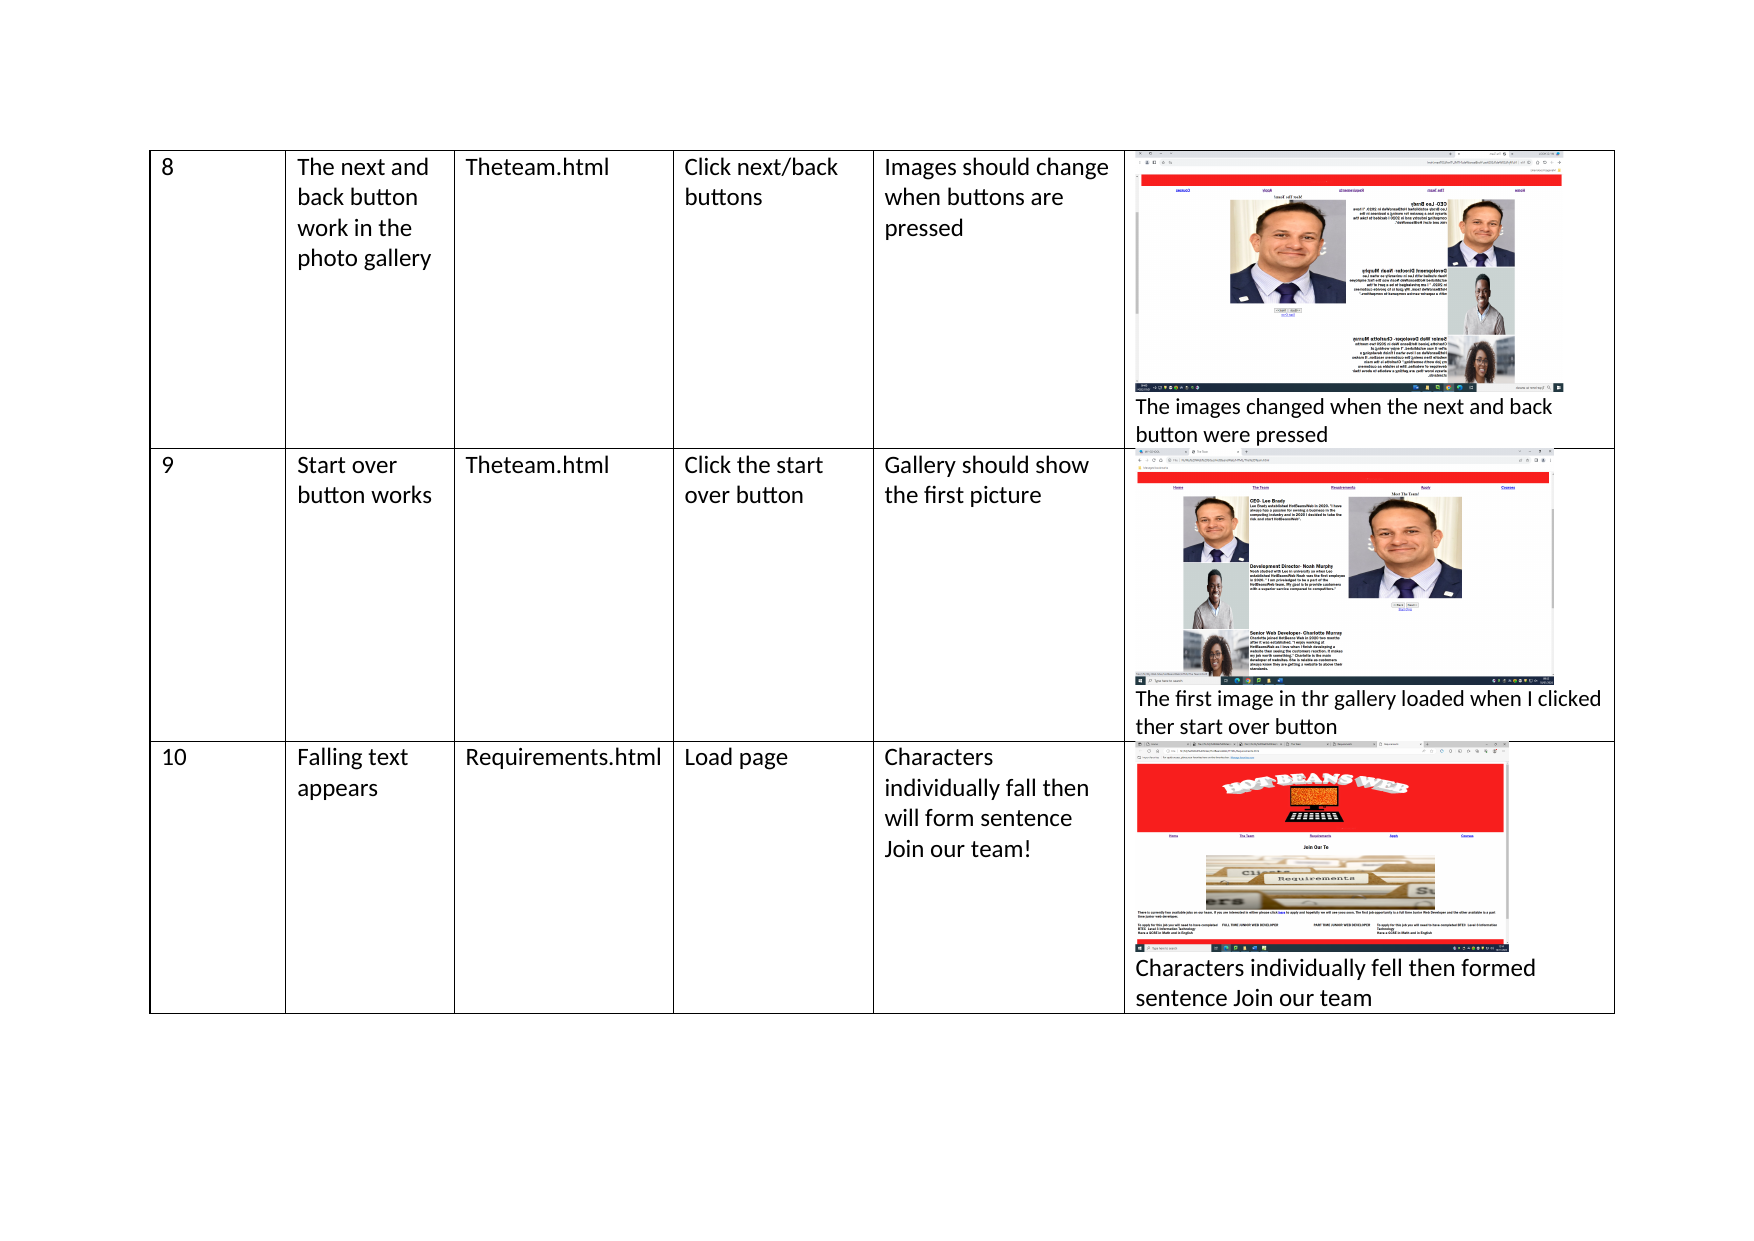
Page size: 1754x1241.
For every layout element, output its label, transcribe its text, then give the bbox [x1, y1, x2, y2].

table_cell Theteam.html [455, 151, 673, 448]
table_cell 10 [151, 742, 285, 1013]
table_cell 8 [151, 151, 285, 448]
table_cell Falling text appears [286, 742, 454, 1013]
table_cell The first image in thr gallery loaded when I clicked ther start over button [1125, 449, 1614, 741]
table_cell Gallery should show the first picture [874, 449, 1124, 741]
table_cell The next and back button work in the photo gallery [286, 151, 454, 448]
picture [1135, 151, 1564, 392]
table_cell The images changed when the next and back button were pressed [1125, 151, 1614, 448]
table_cell Requirements.html [455, 742, 673, 1013]
table_cell Characters individually fall then will form sentence Join our team! [874, 742, 1124, 1013]
table_cell Click the start over button [674, 449, 873, 741]
table_cell Load page [674, 742, 873, 1013]
picture [1135, 741, 1509, 952]
table_cell Images should change when buttons are pressed [874, 151, 1124, 448]
table_cell Theteam.html [455, 449, 673, 741]
picture [1135, 448, 1554, 685]
table_cell Click next/back buttons [674, 151, 873, 448]
table_cell Start over button works [286, 449, 454, 741]
table_cell Characters individually fell then formed sentence Join our team [1125, 742, 1614, 1013]
table_cell 9 [151, 449, 285, 741]
